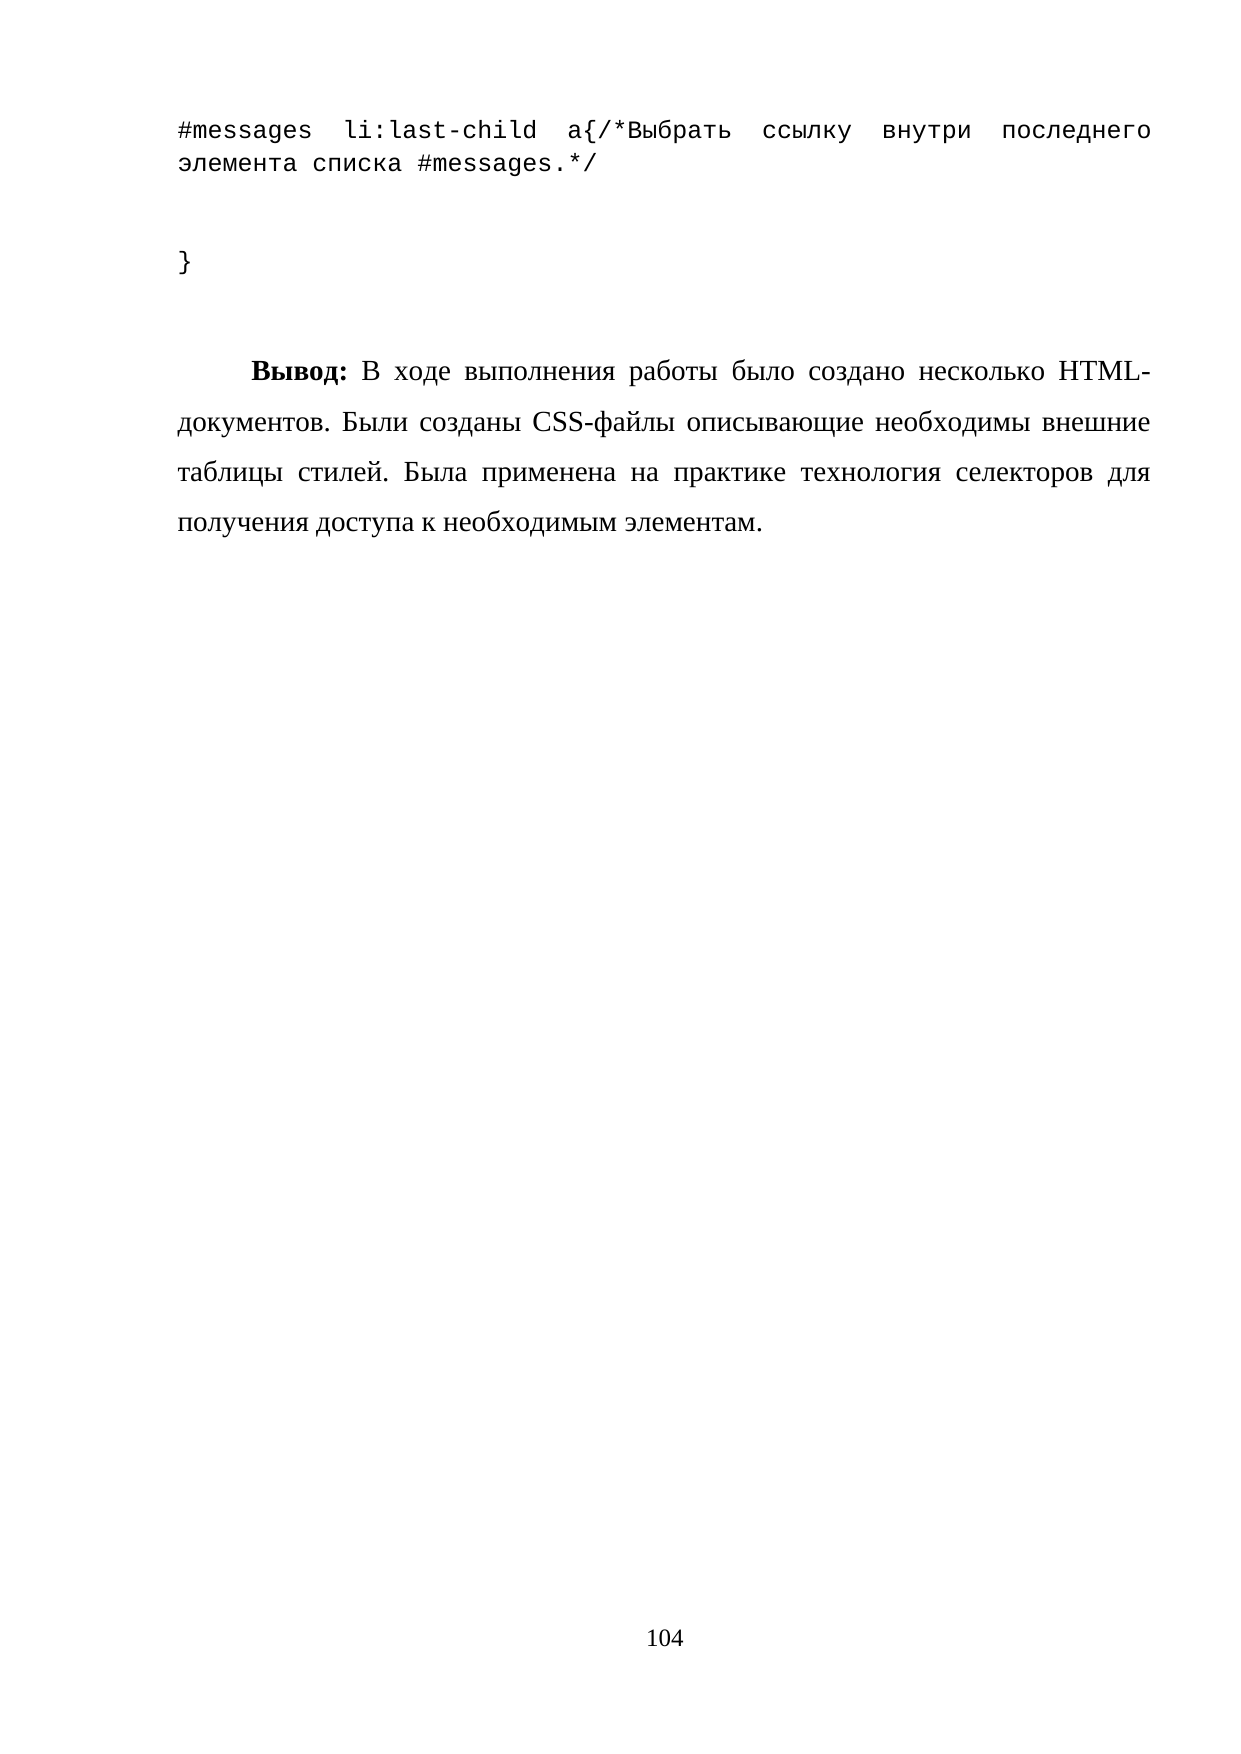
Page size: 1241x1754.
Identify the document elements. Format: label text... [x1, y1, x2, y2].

text Вывод: В ходе выполнения работы было создано несколько HTML-документов. Были созданы CSS-файлы описывающие необходимы внешние таблицы стилей. Была применена на практике технология селекторов для получения доступа к необходимым элементам. [177, 353, 1152, 538]
text } [177, 249, 1152, 277]
text #messages li:last-child a{/*Выбрать ссылку внутри последнего элемента списка #messages.*/ [177, 118, 1152, 179]
